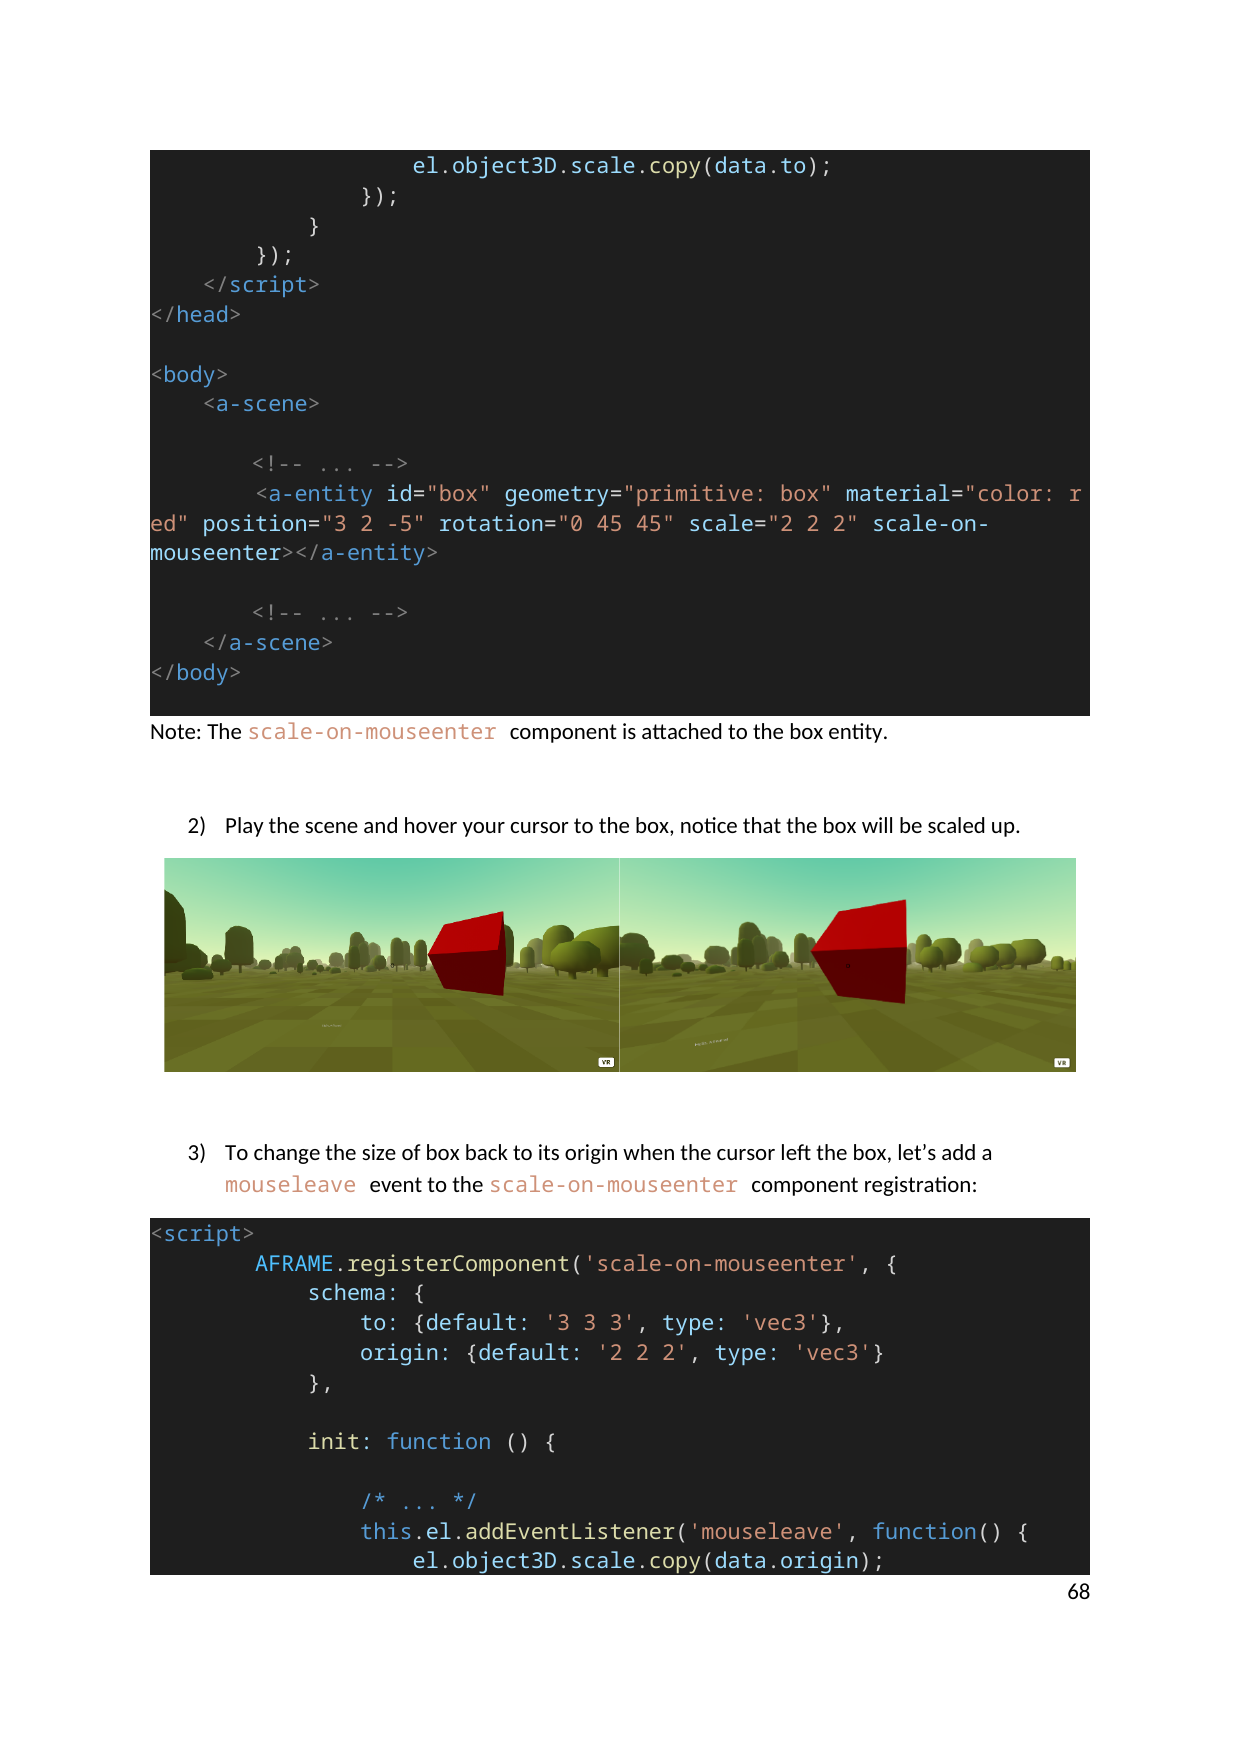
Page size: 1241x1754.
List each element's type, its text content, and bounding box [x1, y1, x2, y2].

text </script> [150, 269, 1090, 299]
text </a-scene> [150, 627, 1090, 656]
text schema: { [150, 1277, 1090, 1307]
text <a-entity id="box" geometry="primitive: box" material="color: red" position="3 2 -5" rotation="0 45 45" scale="2 2 2" scale-on-mouseenter></a-entity> [150, 478, 1090, 567]
text </head> [150, 299, 1090, 329]
text </body> [150, 656, 1090, 686]
picture [164, 858, 1076, 1072]
text }); [150, 239, 1090, 269]
text <a-scene> [150, 388, 1090, 418]
text <body> [150, 358, 1090, 388]
text <!-- ... --> [150, 597, 1090, 627]
text }, [150, 1367, 1090, 1396]
text Note: The scale-on-mouseenter component is attached to the box entity. [150, 716, 1090, 746]
text <!-- ... --> [150, 448, 1090, 478]
text } [150, 209, 1090, 239]
text init: function () { [150, 1426, 1090, 1456]
text this.el.addEventListener('mouseleave', function() { [150, 1516, 1090, 1545]
list Play the scene and hover your cursor to the box, notice that the box will be scaled up. [187, 812, 1090, 840]
text origin: {default: '2 2 2', type: 'vec3'} [150, 1337, 1090, 1367]
text /* ... */ [150, 1486, 1090, 1516]
text <script> [150, 1218, 1090, 1247]
text }); [150, 180, 1090, 209]
text el.object3D.scale.copy(data.origin); [150, 1545, 1090, 1575]
text el.object3D.scale.copy(data.to); [150, 150, 1090, 180]
text to: {default: '3 3 3', type: 'vec3'}, [150, 1307, 1090, 1337]
text AFRAME.registerComponent('scale-on-mouseenter', { [150, 1247, 1090, 1277]
list To change the size of box back to its origin when the cursor left the box, let’s add a mouseleave event to the scale-on-mouseenter component registration: [187, 1137, 1090, 1199]
